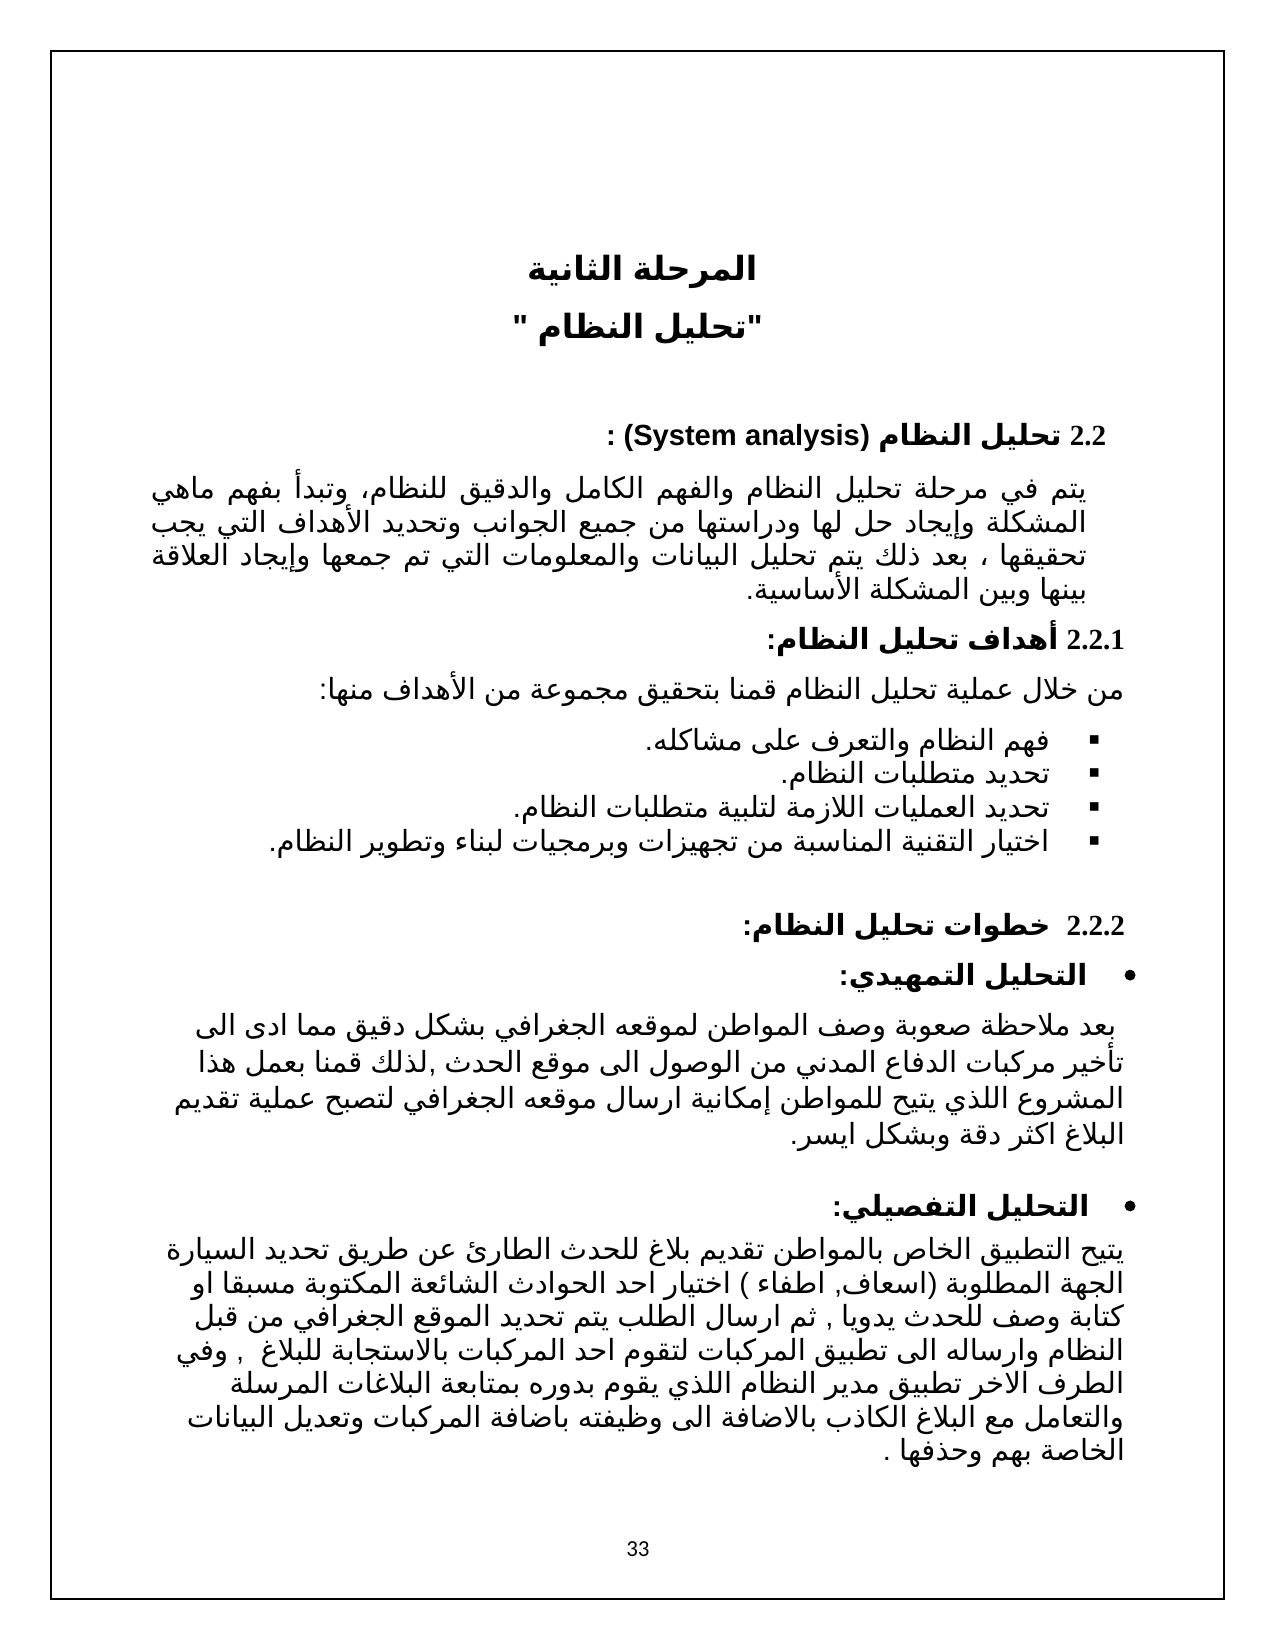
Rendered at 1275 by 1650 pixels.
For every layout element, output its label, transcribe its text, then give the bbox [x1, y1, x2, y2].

text 2.2.2 خطوات تحليل النظام: [150, 908, 1125, 941]
text من خلال عملية تحليل النظام قمنا بتحقيق مجموعة من الأهداف منها: [150, 672, 1125, 706]
text يتيح التطبيق الخاص بالمواطن تقديم بلاغ للحدث الطارئ عن طريق تحديد السيارة الجهة المطلوبة (اسعاف, اطفاء ) اختيار احد الحوادث الشائعة المكتوبة مسبقا او كتابة وصف للحدث يدويا , ثم ارسال الطلب يتم تحديد الموقع الجغرافي من قبل النظام وارساله الى تطبيق المركبات لتقوم احد المركبات بالاستجابة للبلاغ , وفي الطرف الاخر تطبيق مدير النظام اللذي يقوم بدوره بمتابعة البلاغات المرسلة والتعامل مع البلاغ الكاذب بالاضافة الى وظيفته باضافة المركبات وتعديل البيانات الخاصة بهم وحذفها . [150, 1232, 1125, 1467]
text 2.2 تحليل النظام (System analysis) : [150, 418, 1106, 452]
list التحليل التمهيدي: [150, 958, 1125, 992]
text بعد ملاحظة صعوبة وصف المواطن لموقعه الجغرافي بشكل دقيق مما ادى الى تأخير مركبات الدفاع المدني من الوصول الى موقع الحدث ,لذلك قمنا بعمل هذا المشروع اللذي يتيح للمواطن إمكانية ارسال موقعه الجغرافي لتصبح عملية تقديم البلاغ اكثر دقة وبشكل ايسر. [150, 1008, 1125, 1150]
text 2.2.1 أهداف تحليل النظام: [150, 622, 1125, 656]
text يتم في مرحلة تحليل النظام والفهم الكامل والدقيق للنظام، وتبدأ بفهم ماهي المشكلة وإيجاد حل لها ودراستها من جميع الجوانب وتحديد الأهداف التي يجب تحقيقها ، بعد ذلك يتم تحليل البيانات والمعلومات التي تم جمعها وإيجاد العلاقة بينها وبين المشكلة الأساسية. [150, 471, 1087, 605]
text "تحليل النظام " [150, 307, 1125, 346]
list اختيار التقنية المناسبة من تجهيزات وبرمجيات لبناء وتطوير النظام. [150, 824, 1087, 857]
list التحليل التفصيلي: [150, 1189, 1125, 1223]
text المرحلة الثانية [150, 249, 1125, 288]
list فهم النظام والتعرف على مشاكله. [150, 722, 1087, 756]
list تحديد متطلبات النظام. [150, 756, 1087, 790]
list تحديد العمليات اللازمة لتلبية متطلبات النظام. [150, 790, 1087, 824]
